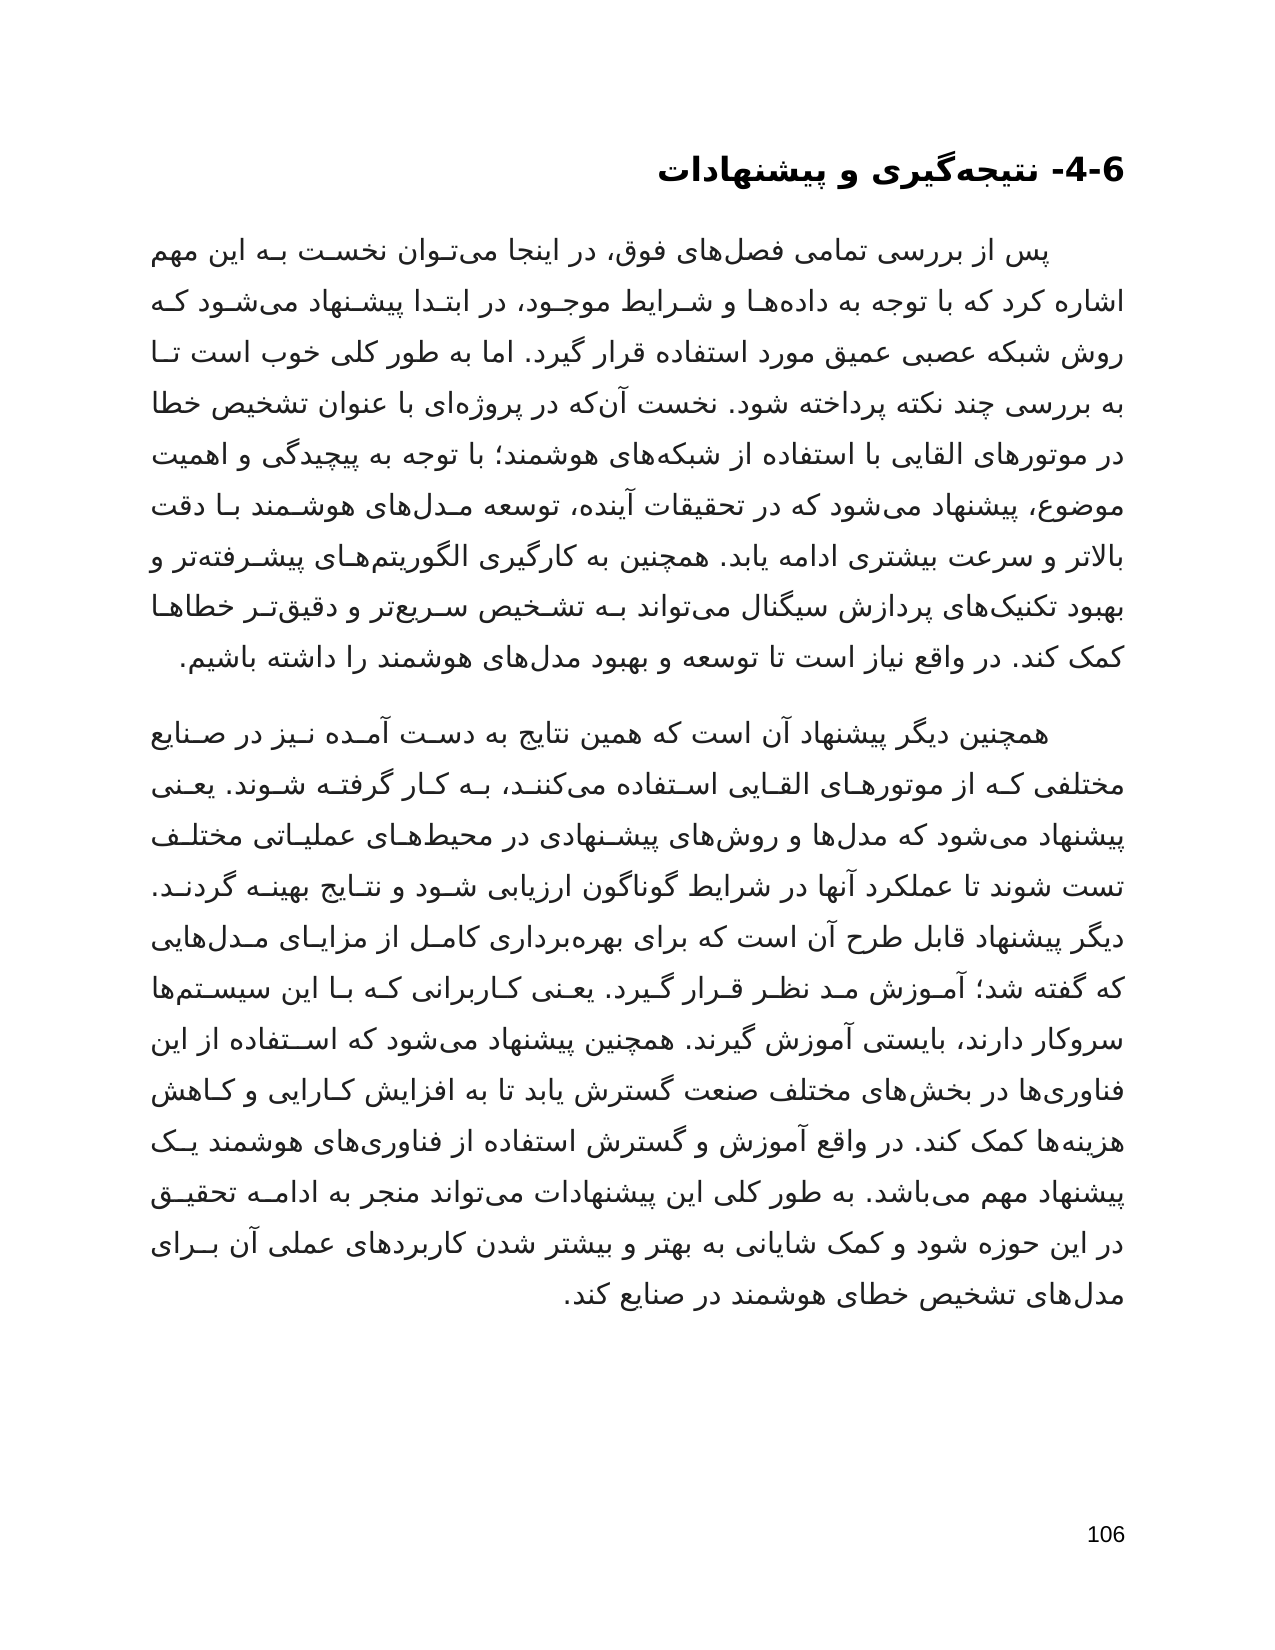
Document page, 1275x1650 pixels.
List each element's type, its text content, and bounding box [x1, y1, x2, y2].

subtitle 4-6- نتیجه‌گیری و پیشنهادات [150, 150, 1125, 189]
text همچنین دیگر پیشنهاد آن است که همین نتایج به دست آمده نیز در صنایع مختلفی که از موتورهای القایی استفاده می‌کنند، به کار گرفته شوند. یعنی پیشنهاد می‌شود که مدل‌ها و روش‌های پیشنهادی در محیط‌های عملیاتی مختلف تست شوند تا عملکرد آنها در شرایط گوناگون ارزیابی شود و نتایج بهینه گردند. دیگر پیشنهاد قابل طرح آن است که برای بهره‌برداری کامل از مزایای مدل‌هایی که گفته شد؛ آموزش مد نظر قرار گیرد. یعنی کاربرانی که با این سیستم‌ها سروکار دارند، بایستی آموزش گیرند. همچنین پیشنهاد می‌شود که استفاده از این فناوری‌ها در بخش‌های مختلف صنعت گسترش یابد تا به افزایش کارایی و کاهش هزینه‌ها کمک کند. در واقع آموزش و گسترش استفاده از فناوری‌های هوشمند یک پیشنهاد مهم می‌باشد. به طور کلی این پیشنهادات می‌تواند منجر به ادامه تحقیق در این حوزه شود و کمک شایانی به بهتر و بیشتر شدن کاربردهای عملی آن برای مدل‌های تشخیص خطای هوشمند در صنایع کند. [150, 717, 1125, 1311]
text پس از بررسی تمامی فصل‌های فوق، در اینجا می‌توان نخست به این مهم اشاره کرد که با توجه به داده‌ها و شرایط موجود، در ابتدا پیشنهاد می‌شود که روش شبکه عصبی عمیق مورد استفاده قرار گیرد. اما به طور کلی خوب است تا به بررسی چند نکته پرداخته شود. نخست آن‌که در پروژه‌ای با عنوان تشخیص خطا در موتورهای القایی با استفاده از شبکه‌های هوشمند؛ با توجه به پیچیدگی و اهمیت موضوع، پیشنهاد می‌شود که در تحقیقات آینده، توسعه مدل‌های هوشمند با دقت بالاتر و سرعت بیشتری ادامه یابد. همچنین به کارگیری الگوریتم‌های پیشرفته‌تر و بهبود تکنیک‌های پردازش سیگنال می‌تواند به تشخیص سریع‌تر و دقیق‌تر خطاها کمک کند. در واقع نیاز است تا توسعه و بهبود مدل‌های هوشمند را داشته باشیم. [150, 233, 1125, 675]
